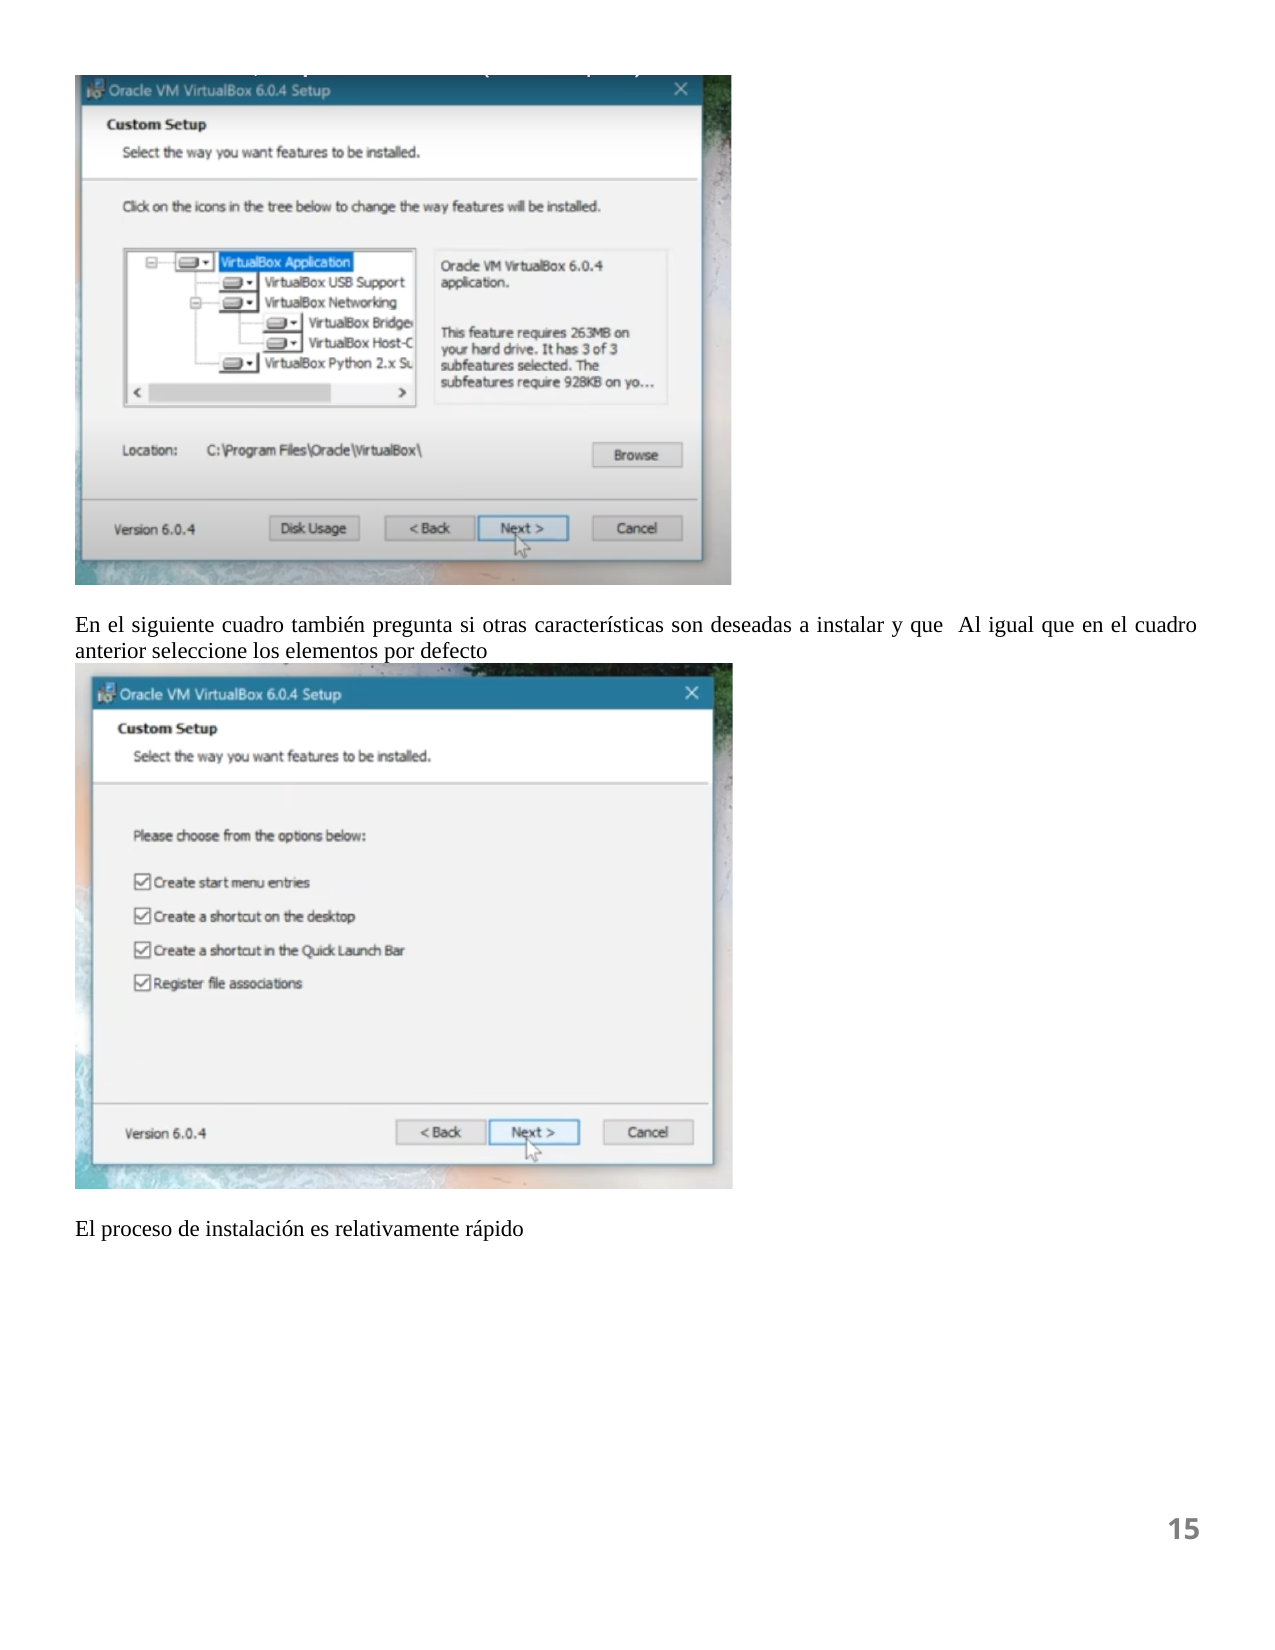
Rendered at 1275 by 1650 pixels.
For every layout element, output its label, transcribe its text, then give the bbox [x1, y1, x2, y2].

text El proceso de instalación es relativamente rápido [75, 1215, 1200, 1241]
picture [75, 663, 733, 1189]
picture [75, 75, 732, 585]
text En el siguiente cuadro también pregunta si otras características son deseadas a instalar y que Al igual que en el cuadro anterior seleccione los elementos por defecto [75, 611, 1200, 663]
